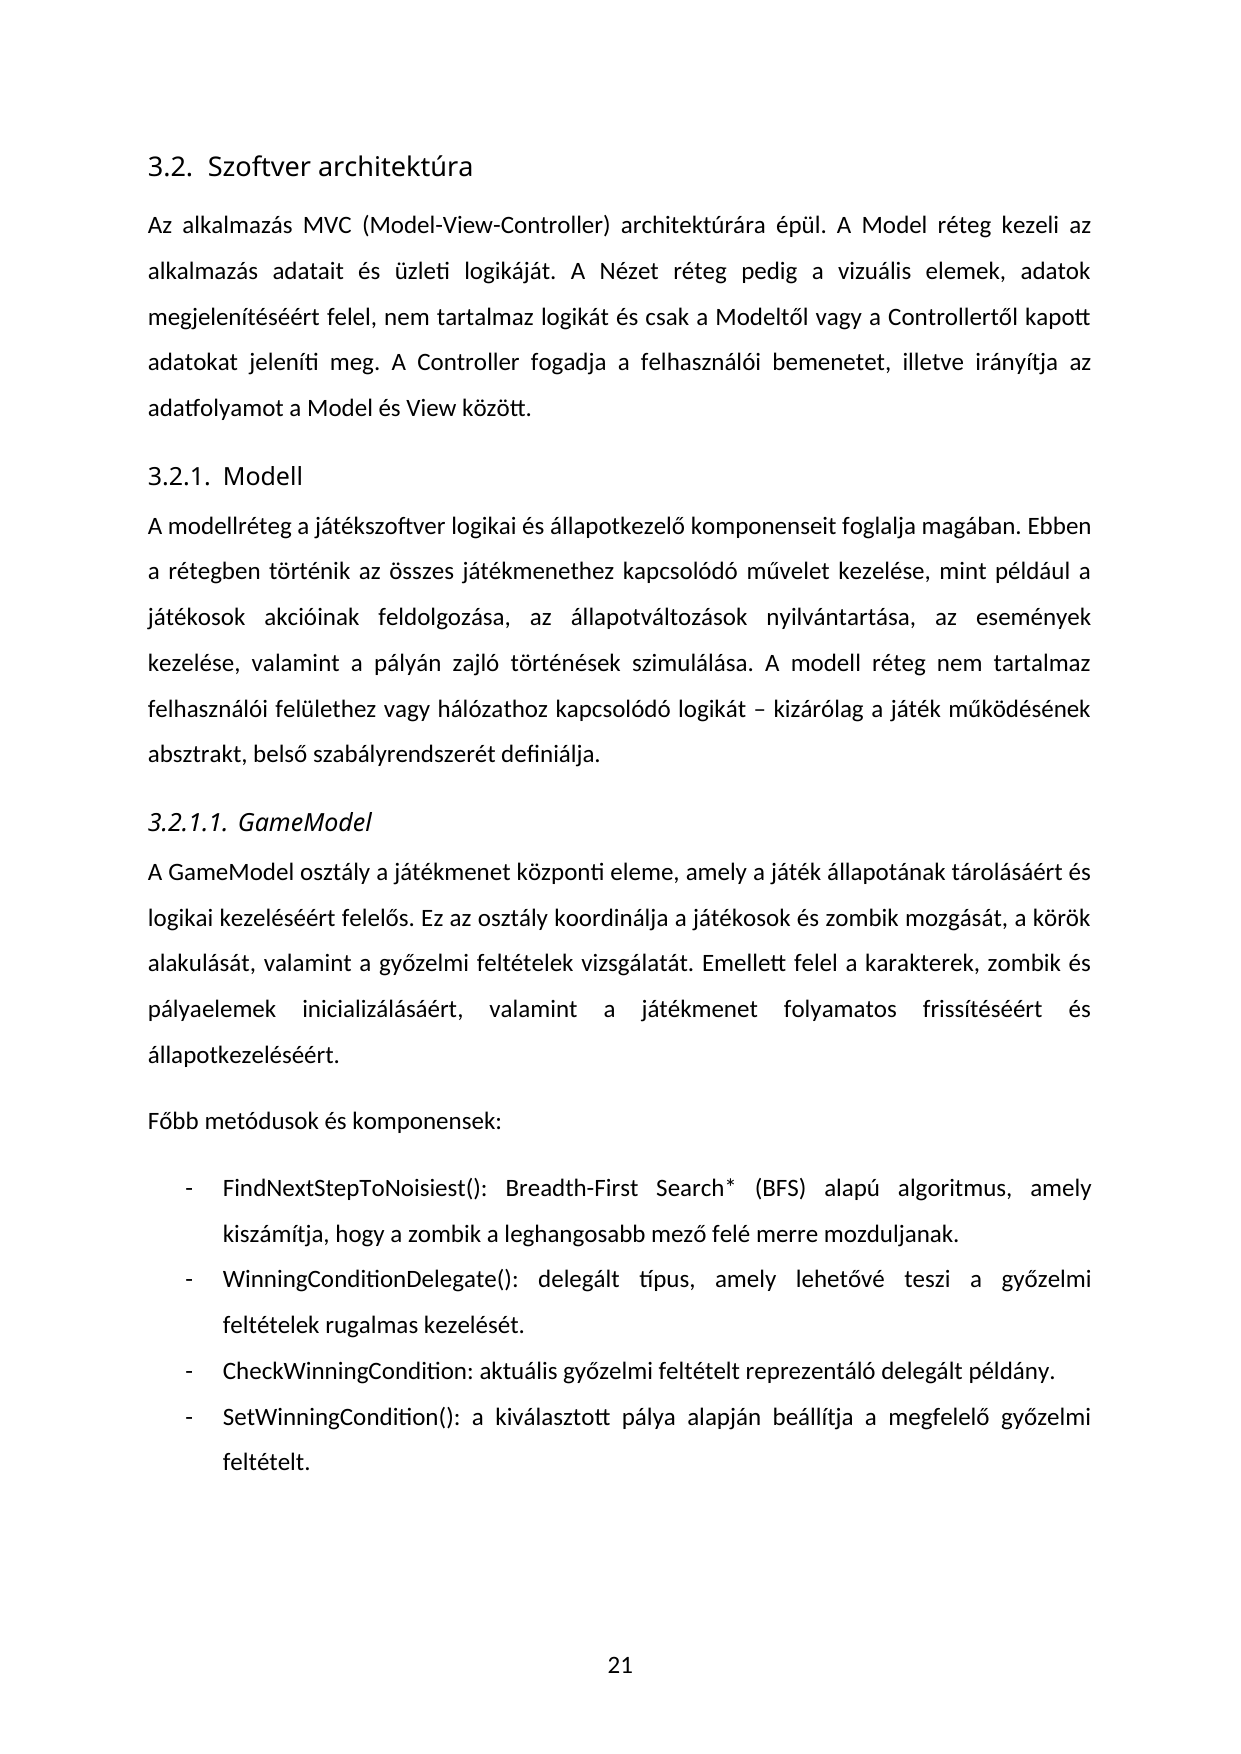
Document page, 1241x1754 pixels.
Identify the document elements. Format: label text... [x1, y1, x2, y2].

subtitle Modell [148, 459, 1092, 493]
list CheckWinningCondition: aktuális győzelmi feltételt reprezentáló delegált példány. [185, 1355, 1092, 1386]
subtitle GameModel [148, 805, 1092, 839]
text Főbb metódusok és komponensek: [148, 1106, 1092, 1136]
text Az alkalmazás MVC (Model-View-Controller) architektúrára épül. A Model réteg kezeli az alkalmazás adatait és üzleti logikáját. A Nézet réteg pedig a vizuális elemek, adatok megjelenítéséért felel, nem tartalmaz logikát és csak a Modeltől vagy a Controllertől kapott adatokat jeleníti meg. A Controller fogadja a felhasználói bemenetet, illetve irányítja az adatfolyamot a Model és View között. [148, 209, 1092, 423]
list WinningConditionDelegate(): delegált típus, amely lehetővé teszi a győzelmi feltételek rugalmas kezelését. [185, 1263, 1092, 1340]
text A modellréteg a játékszoftver logikai és állapotkezelő komponenseit foglalja magában. Ebben a rétegben történik az összes játékmenethez kapcsolódó művelet kezelése, mint például a játékosok akcióinak feldolgozása, az állapotváltozások nyilvántartása, az események kezelése, valamint a pályán zajló történések szimulálása. A modell réteg nem tartalmaz felhasználói felülethez vagy hálózathoz kapcsolódó logikát – kizárólag a játék működésének absztrakt, belső szabályrendszerét definiálja. [148, 510, 1092, 769]
list SetWinningCondition(): a kiválasztott pálya alapján beállítja a megfelelő győzelmi feltételt. [185, 1401, 1092, 1477]
list FindNextStepToNoisiest(): Breadth-First Search* (BFS) alapú algoritmus, amely kiszámítja, hogy a zombik a leghangosabb mező felé merre mozduljanak. [185, 1172, 1092, 1248]
text A GameModel osztály a játékmenet központi eleme, amely a játék állapotának tárolásáért és logikai kezeléséért felelős. Ez az osztály koordinálja a játékosok és zombik mozgását, a körök alakulását, valamint a győzelmi feltételek vizsgálatát. Emellett felel a karakterek, zombik és pályaelemek inicializálásáért, valamint a játékmenet folyamatos frissítéséért és állapotkezeléséért. [148, 856, 1092, 1069]
subtitle Szoftver architektúra [148, 148, 1092, 184]
